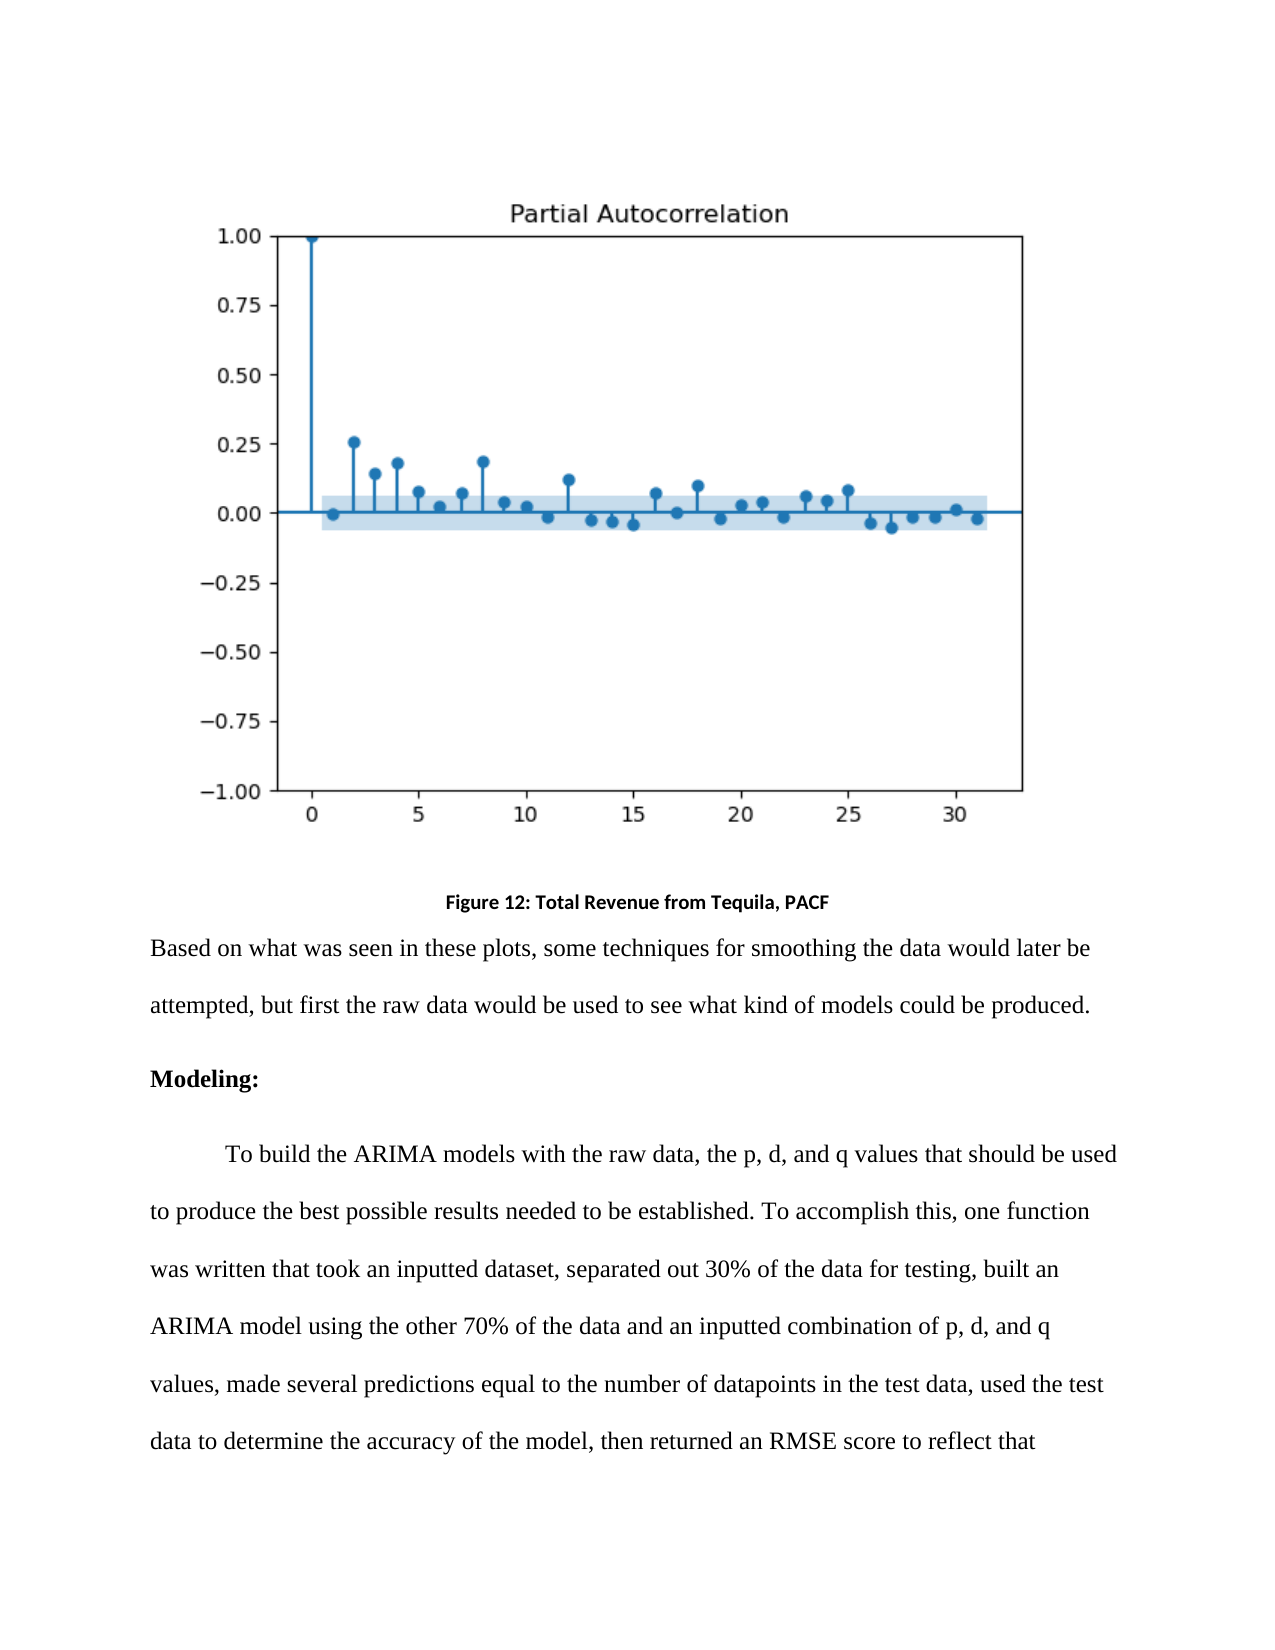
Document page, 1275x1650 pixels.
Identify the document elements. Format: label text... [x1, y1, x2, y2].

text Modeling: [150, 1064, 1125, 1093]
text Based on what was seen in these plots, some techniques for smoothing the data would later be attempted, but first the raw data would be used to see what kind of models could be produced. [150, 933, 1125, 1019]
text Figure 12: Total Revenue from Tequila, PACF [150, 889, 1125, 914]
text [150, 1139, 1125, 1455]
picture [157, 150, 1118, 870]
